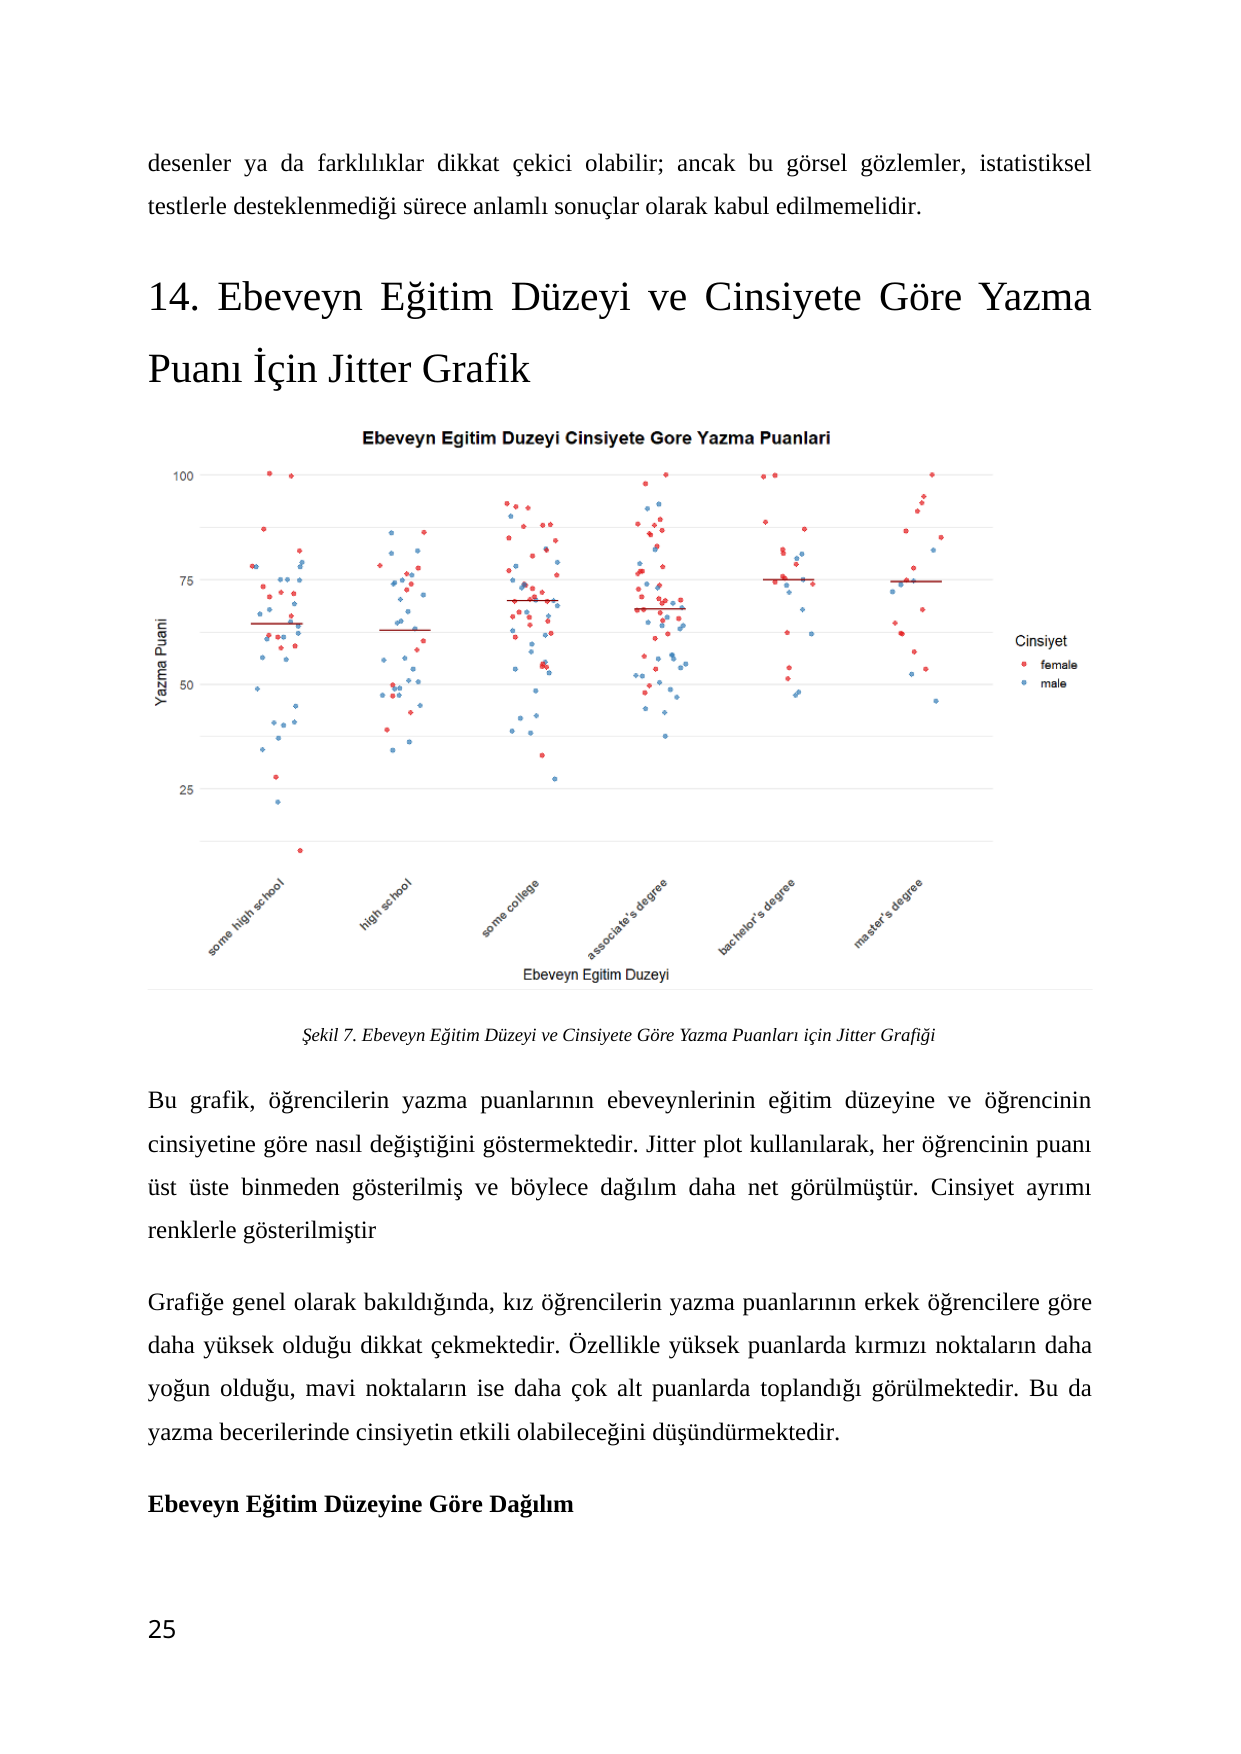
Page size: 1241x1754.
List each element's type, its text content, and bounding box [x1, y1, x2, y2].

text Grafiğe genel olarak bakıldığında, kız öğrencilerin yazma puanlarının erkek öğrencilere göre daha yüksek olduğu dikkat çekmektedir. Özellikle yüksek puanlarda kırmızı noktaların daha yoğun olduğu, mavi noktaların ise daha çok alt puanlarda toplandığı görülmektedir. Bu da yazma becerilerinde cinsiyetin etkili olabileceğini düşündürmektedir. [148, 1287, 1093, 1445]
text Ebeveyn Eğitim Düzeyine Göre Dağılım [148, 1489, 1093, 1518]
text Bu grafik, öğrencilerin yazma puanlarının ebeveynlerinin eğitim düzeyine ve öğrencinin cinsiyetine göre nasıl değiştiğini göstermektedir. Jitter plot kullanılarak, her öğrencinin puanı üst üste binmeden gösterilmiş ve böylece dağılım daha net görülmüştür. Cinsiyet ayrımı renklerle gösterilmiştir [148, 1086, 1093, 1244]
picture [147, 423, 1093, 991]
subtitle 14. Ebeveyn Eğitim Düzeyi ve Cinsiyete Göre Yazma Puanı İçin Jitter Grafik [148, 271, 1093, 391]
text Şekil 7. Ebeveyn Eğitim Düzeyi ve Cinsiyete Göre Yazma Puanları için Jitter Grafiği [148, 1024, 1093, 1046]
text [148, 148, 1093, 219]
